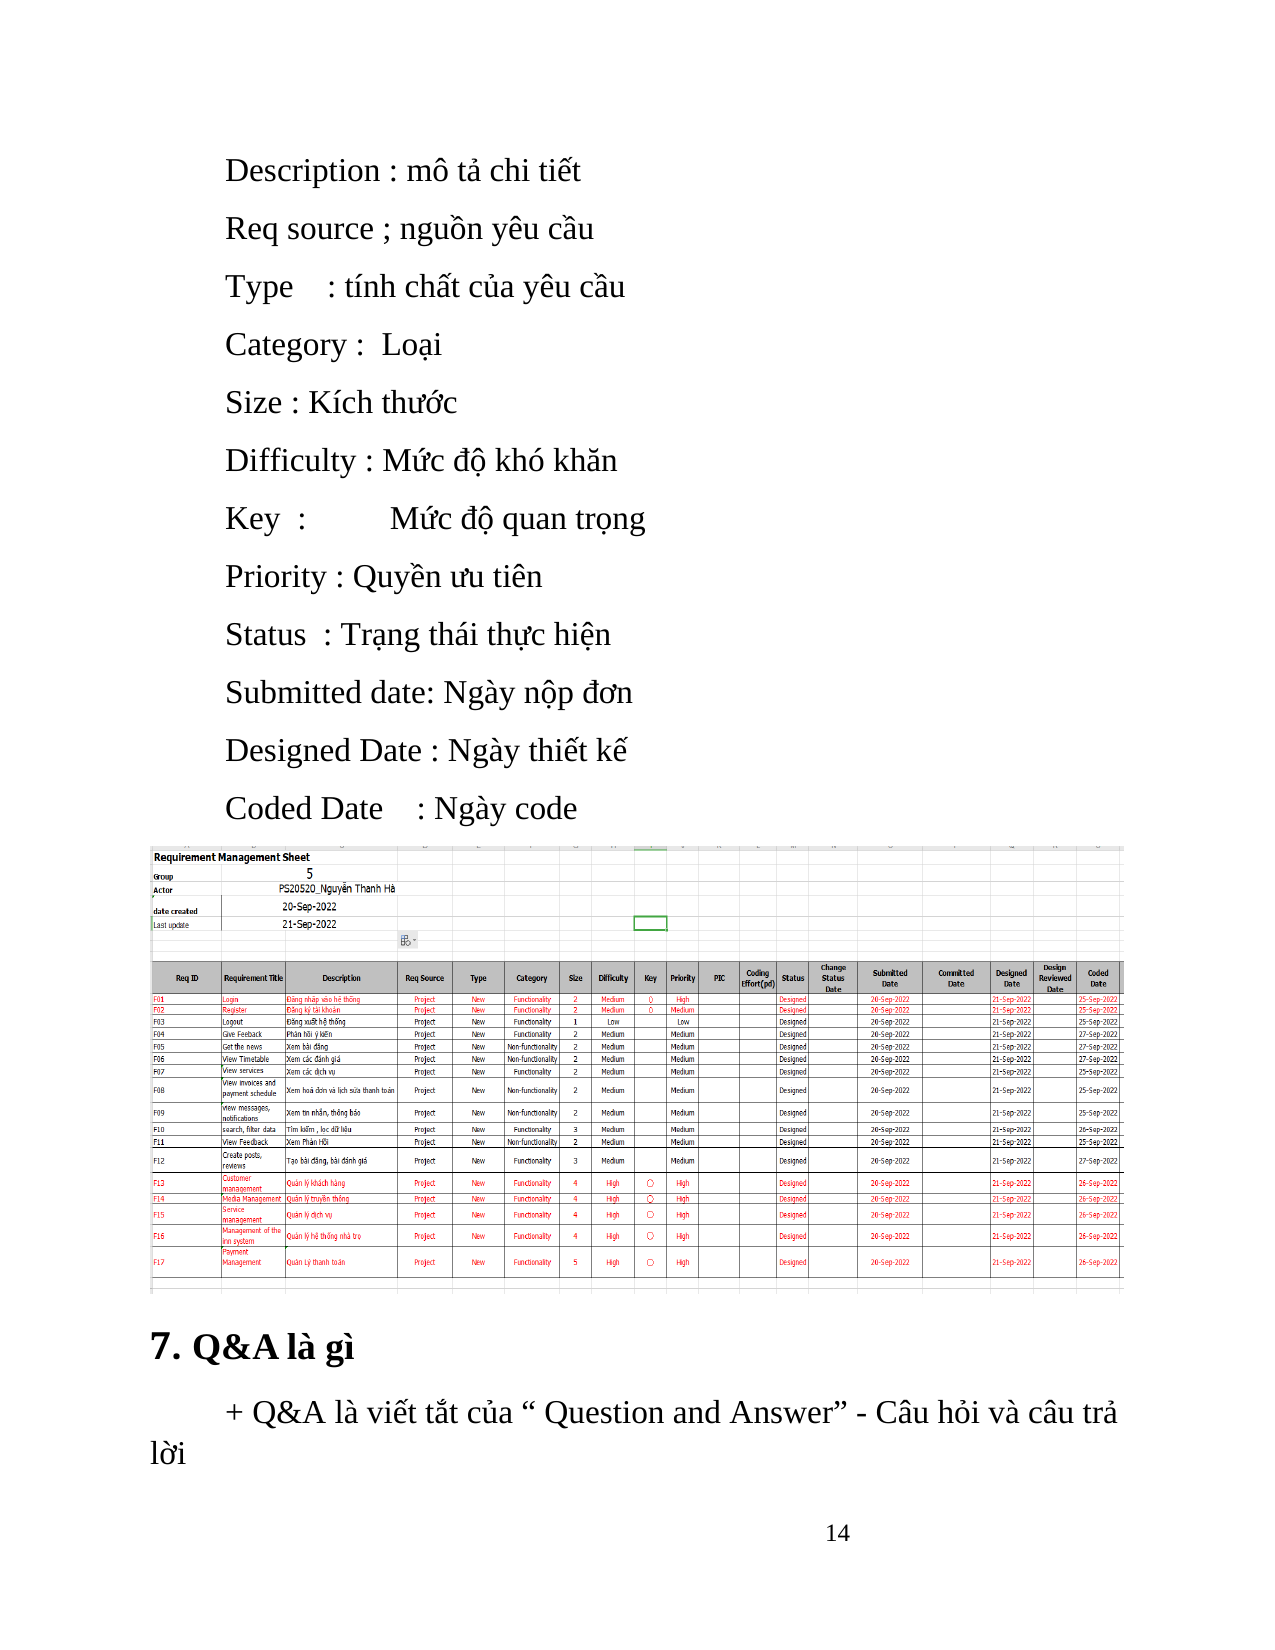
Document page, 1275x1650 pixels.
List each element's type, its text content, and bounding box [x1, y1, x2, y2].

text Category : Loại [150, 324, 1125, 362]
text Priority : Quyền ưu tiên [150, 556, 1125, 594]
text Description : mô tả chi tiết [150, 150, 1125, 188]
text Submitted date: Ngày nộp đơn [150, 672, 1125, 711]
text + Q&A là viết tắt của “ Question and Answer” - Câu hỏi và câu trả lời [150, 1392, 1125, 1472]
picture [150, 846, 1124, 1294]
text Status : Trạng thái thực hiện [150, 614, 1125, 652]
text Type : tính chất của yêu cầu [150, 266, 1125, 304]
text Coded Date : Ngày code [150, 788, 1125, 827]
text Req source ; nguồn yêu cầu [150, 208, 1125, 246]
text Size : Kích thước [150, 382, 1125, 420]
text Designed Date : Ngày thiết kế [150, 730, 1125, 768]
text Key : Mức độ quan trọng [150, 498, 1125, 536]
text Difficulty : Mức độ khó khăn [150, 440, 1125, 478]
subtitle Q&A là gì [150, 1319, 1125, 1370]
